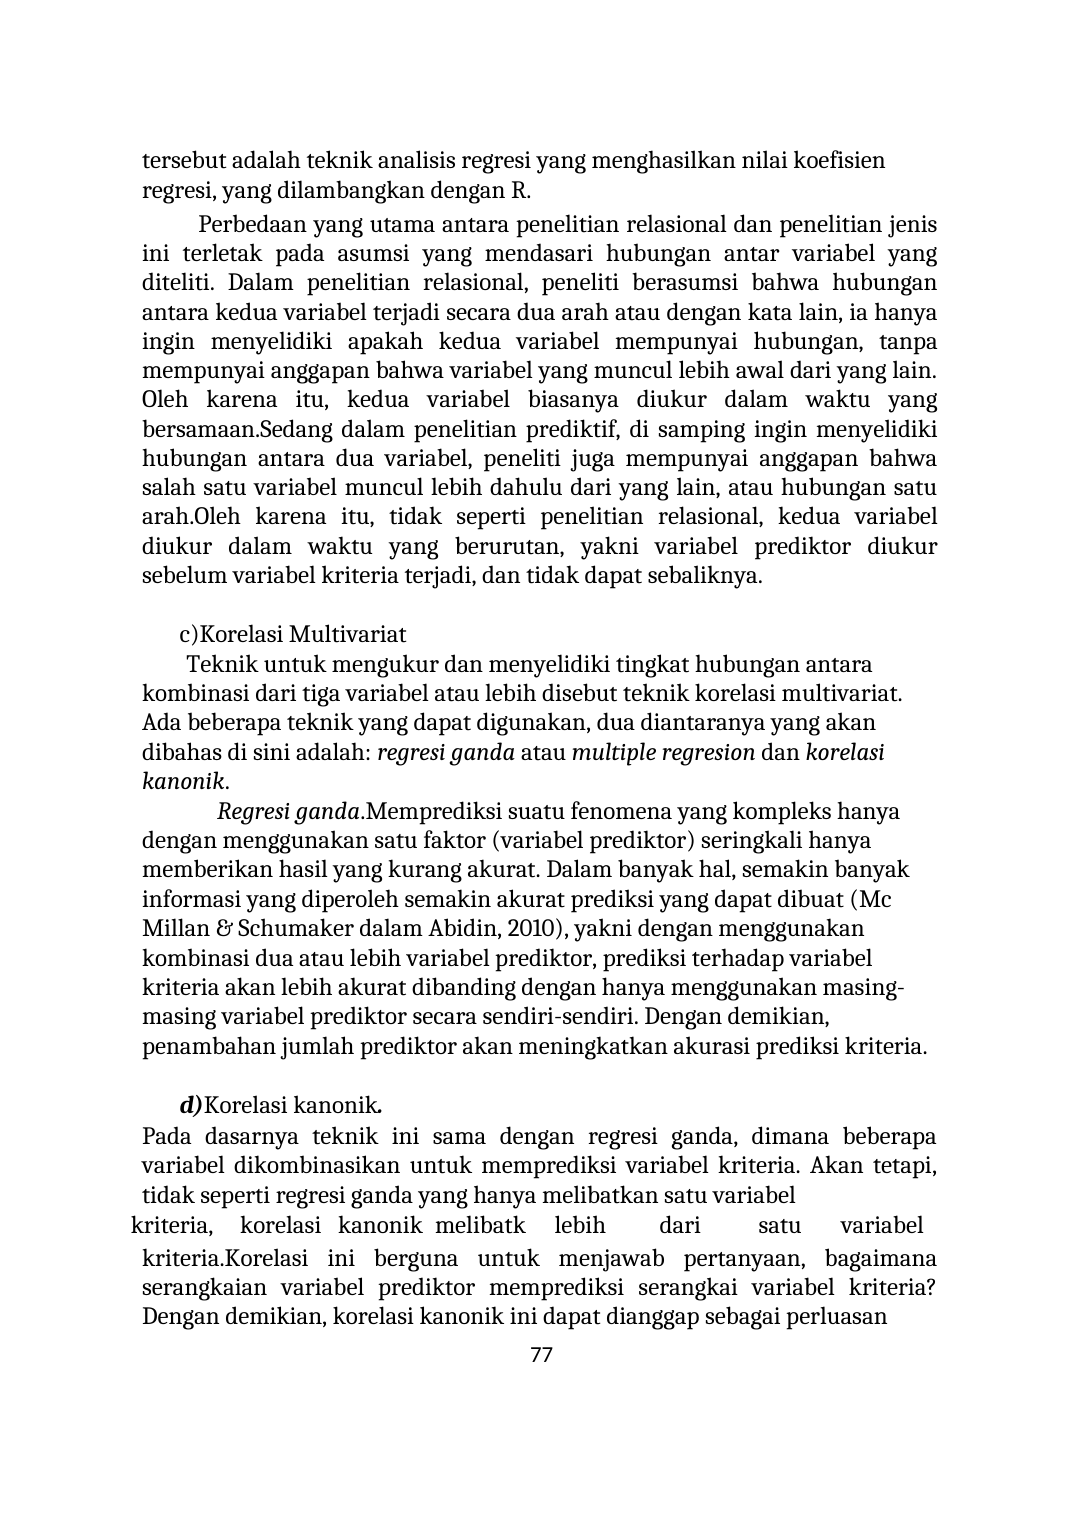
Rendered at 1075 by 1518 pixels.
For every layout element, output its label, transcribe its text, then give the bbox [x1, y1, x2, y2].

text Regresi ganda.Memprediksi suatu fenomena yang kompleks hanya dengan menggunakan satu faktor (variabel prediktor) seringkali hanya memberikan hasil yang kurang akurat. Dalam banyak hal, semakin banyak informasi yang diperoleh semakin akurat prediksi yang dapat dibuat (Mc Millan & Schumaker dalam Abidin, 2010), yakni dengan menggunakan kombinasi dua atau lebih variabel prediktor, prediksi terhadap variabel kriteria akan lebih akurat dibanding dengan hanya menggunakan masing-masing variabel prediktor secara sendiri-sendiri. Dengan demikian, penambahan jumlah prediktor akan meningkatkan akurasi prediksi kriteria. [142, 796, 941, 1060]
text d)Korelasi kanonik. [179, 1094, 941, 1118]
text 77 [142, 1344, 941, 1367]
text c)Korelasi Multivariat Teknik untuk mengukur dan menyelidiki tingkat hubungan antara kombinasi dari tiga variabel atau lebih disebut teknik korelasi multivariat. Ada beberapa teknik yang dapat digunakan, dua diantaranya yang akan dibahas di sini adalah: regresi ganda atau multiple regresion dan korelasi kanonik. [142, 619, 941, 796]
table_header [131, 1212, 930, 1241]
text Pada dasarnya teknik ini sama dengan regresi ganda, dimana beberapa variabel dikombinasikan untuk memprediksi variabel kriteria. Akan tetapi, tidak seperti regresi ganda yang hanya melibatkan satu variabel [142, 1122, 938, 1209]
text kriteria.Korelasi ini berguna untuk menjawab pertanyaan, bagaimana serangkaian variabel prediktor memprediksi serangkai variabel kriteria? Dengan demikian, korelasi kanonik ini dapat dianggap sebagai perluasan [142, 1243, 938, 1331]
text Perbedaan yang utama antara penelitian relasional dan penelitian jenis ini terletak pada asumsi yang mendasari hubungan antar variabel yang diteliti. Dalam penelitian relasional, peneliti berasumsi bahwa hubungan antara kedua variabel terjadi secara dua arah atau dengan kata lain, ia hanya ingin menyelidiki apakah kedua variabel mempunyai hubungan, tanpa mempunyai anggapan bahwa variabel yang muncul lebih awal dari yang lain. Oleh karena itu, kedua variabel biasanya diukur dalam waktu yang bersamaan.Sedang dalam penelitian prediktif, di samping ingin menyelidiki hubungan antara dua variabel, peneliti juga mempunyai anggapan bahwa salah satu variabel muncul lebih dahulu dari yang lain, atau hubungan satu arah.Oleh karena itu, tidak seperti penelitian relasional, kedua variabel diukur dalam waktu yang berurutan, yakni variabel prediktor diukur sebelum variabel kriteria terjadi, dan tidak dapat sebaliknya. [142, 209, 938, 589]
text tersebut adalah teknik analisis regresi yang menghasilkan nilai koefisien regresi, yang dilambangkan dengan R. [142, 146, 941, 204]
